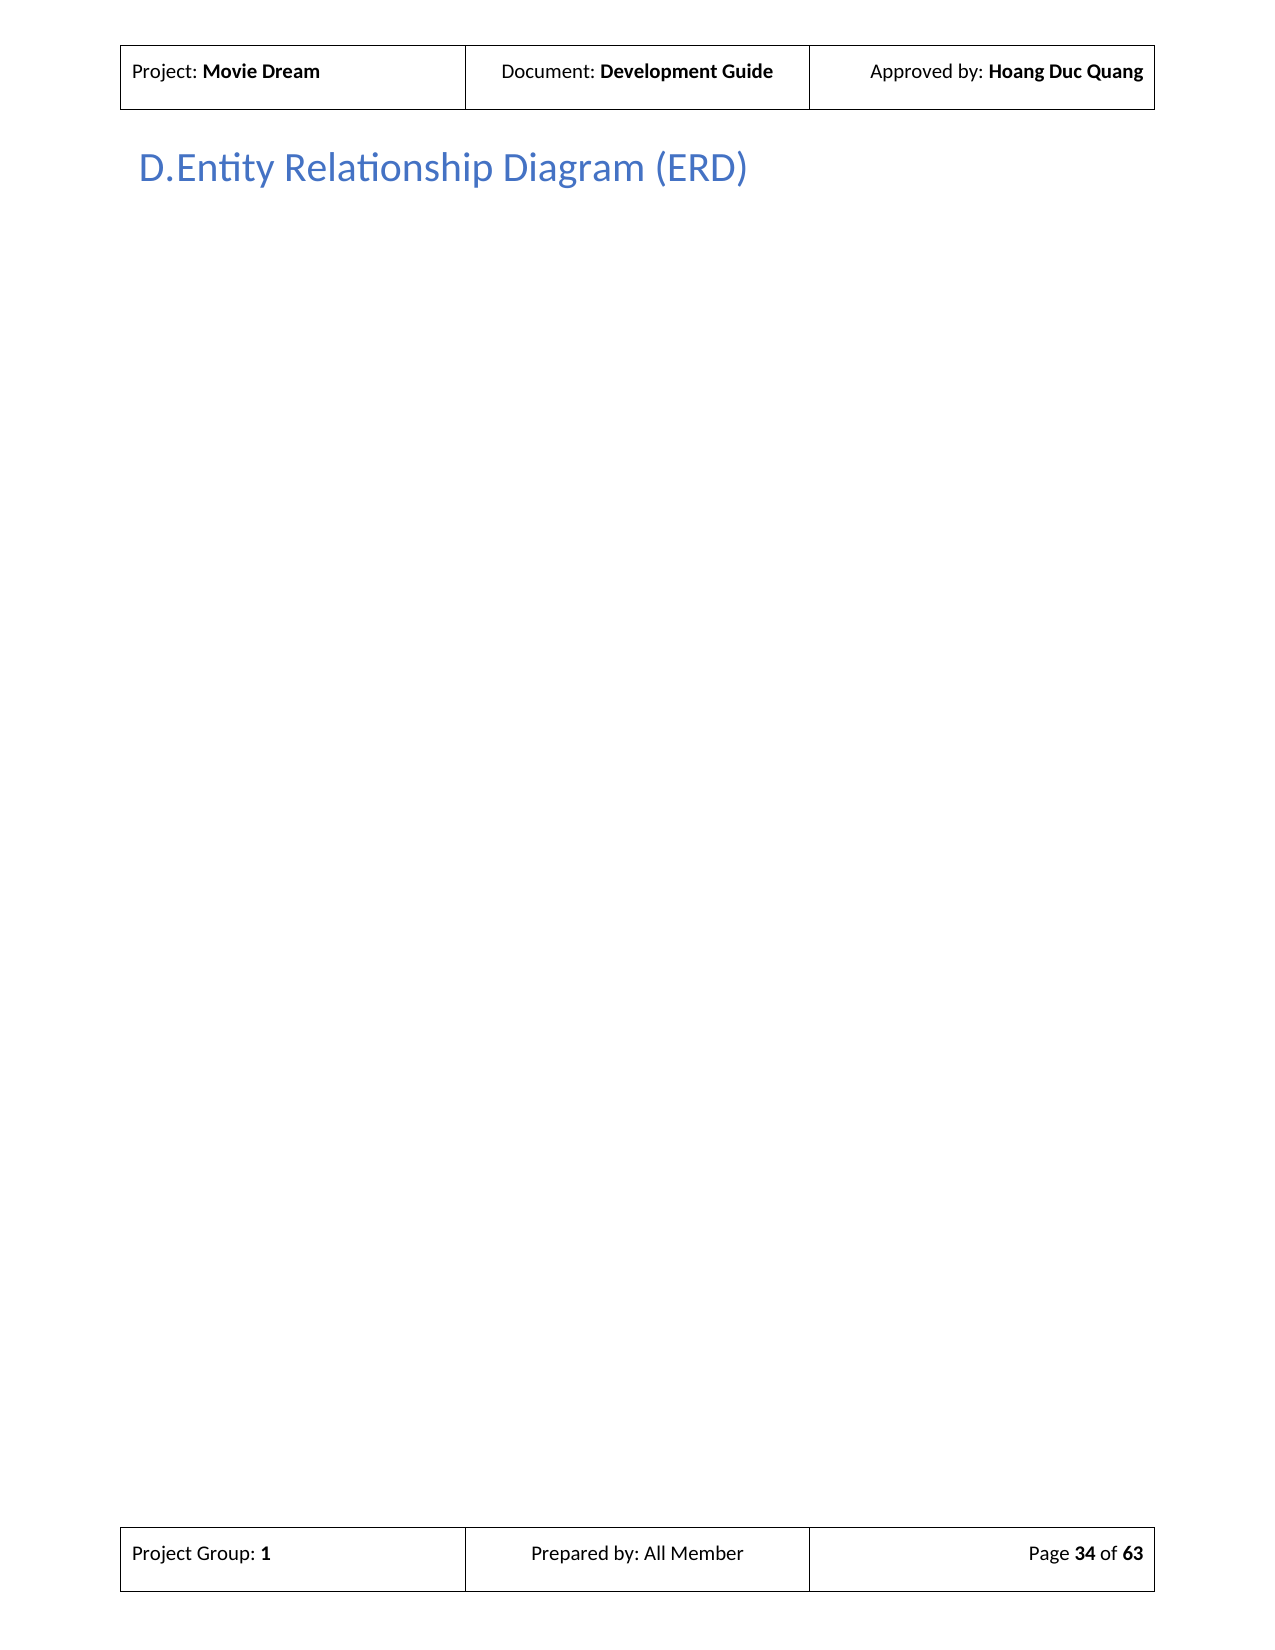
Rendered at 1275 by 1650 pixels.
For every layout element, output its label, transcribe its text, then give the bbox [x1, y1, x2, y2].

list Entity Relationship Diagram (ERD) [139, 141, 1155, 191]
